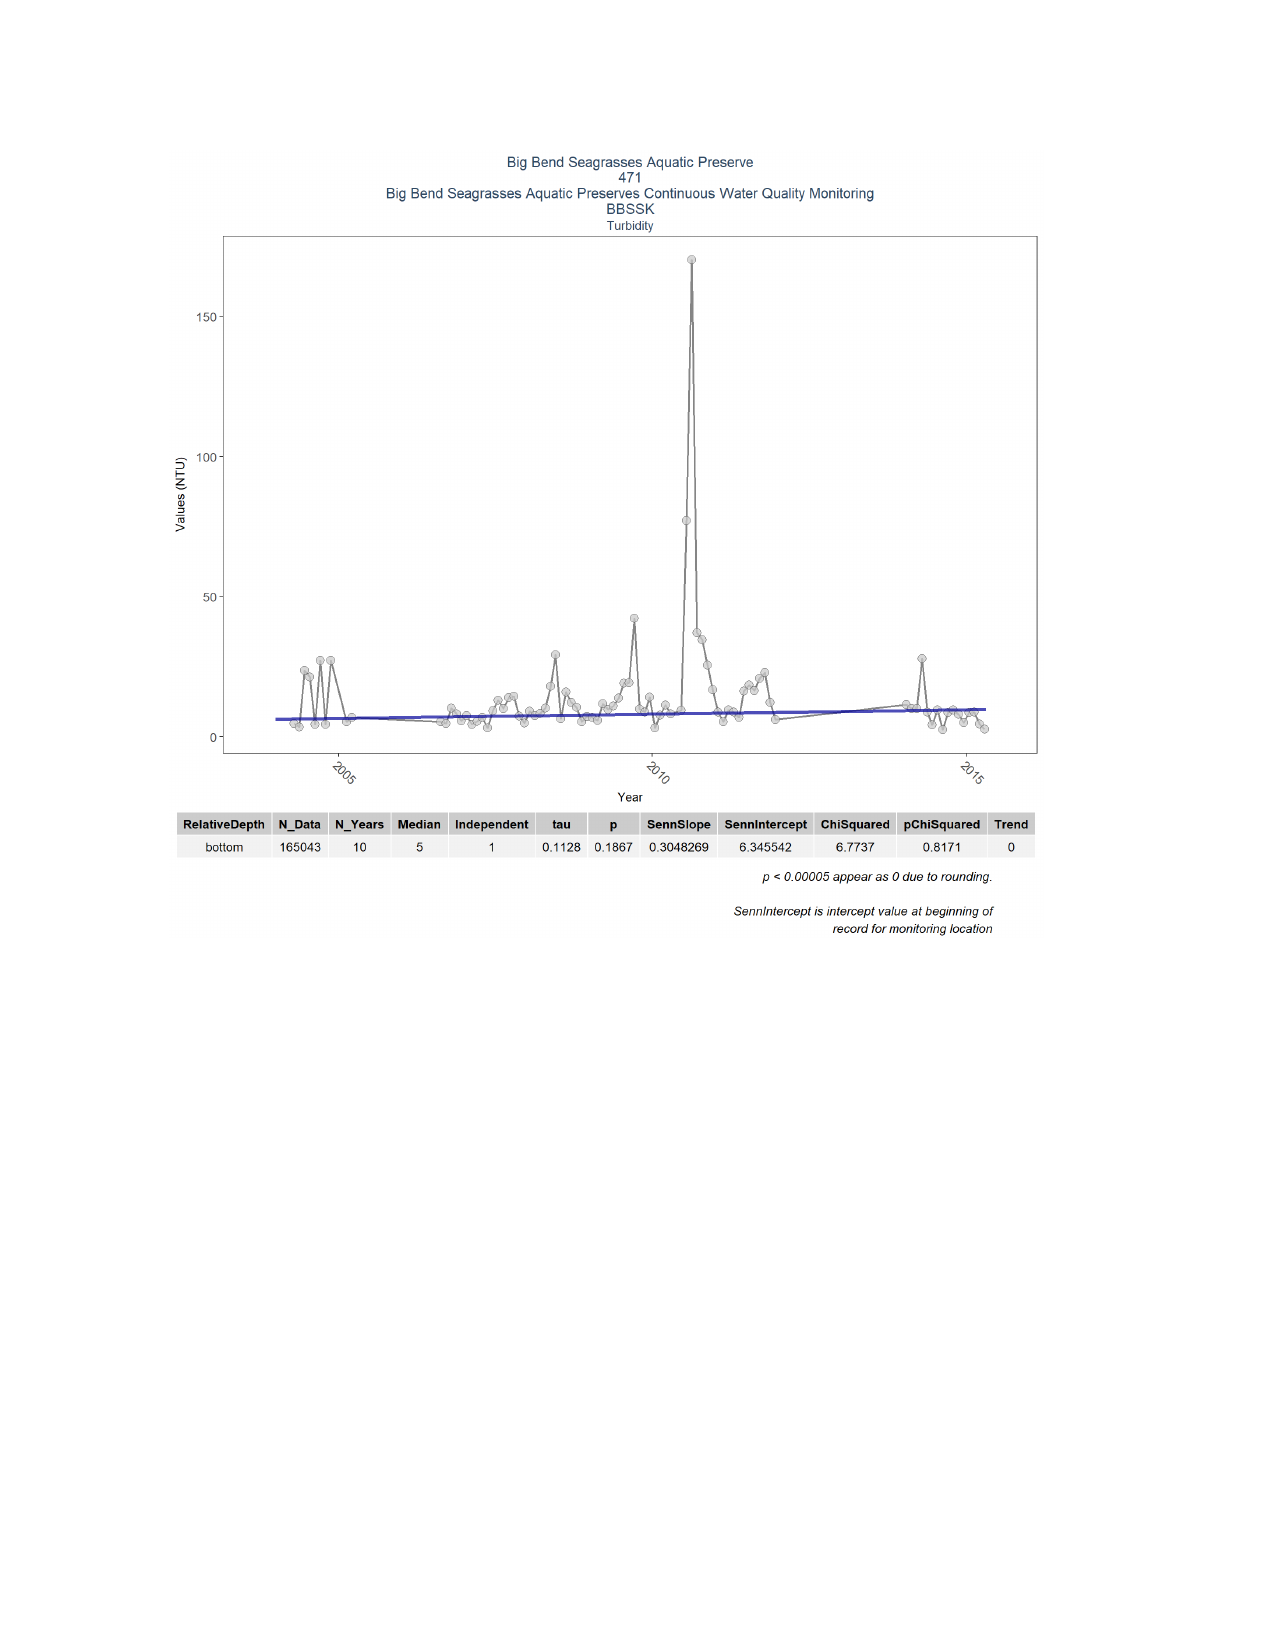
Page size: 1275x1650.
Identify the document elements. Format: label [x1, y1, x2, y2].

picture [168, 150, 1044, 938]
